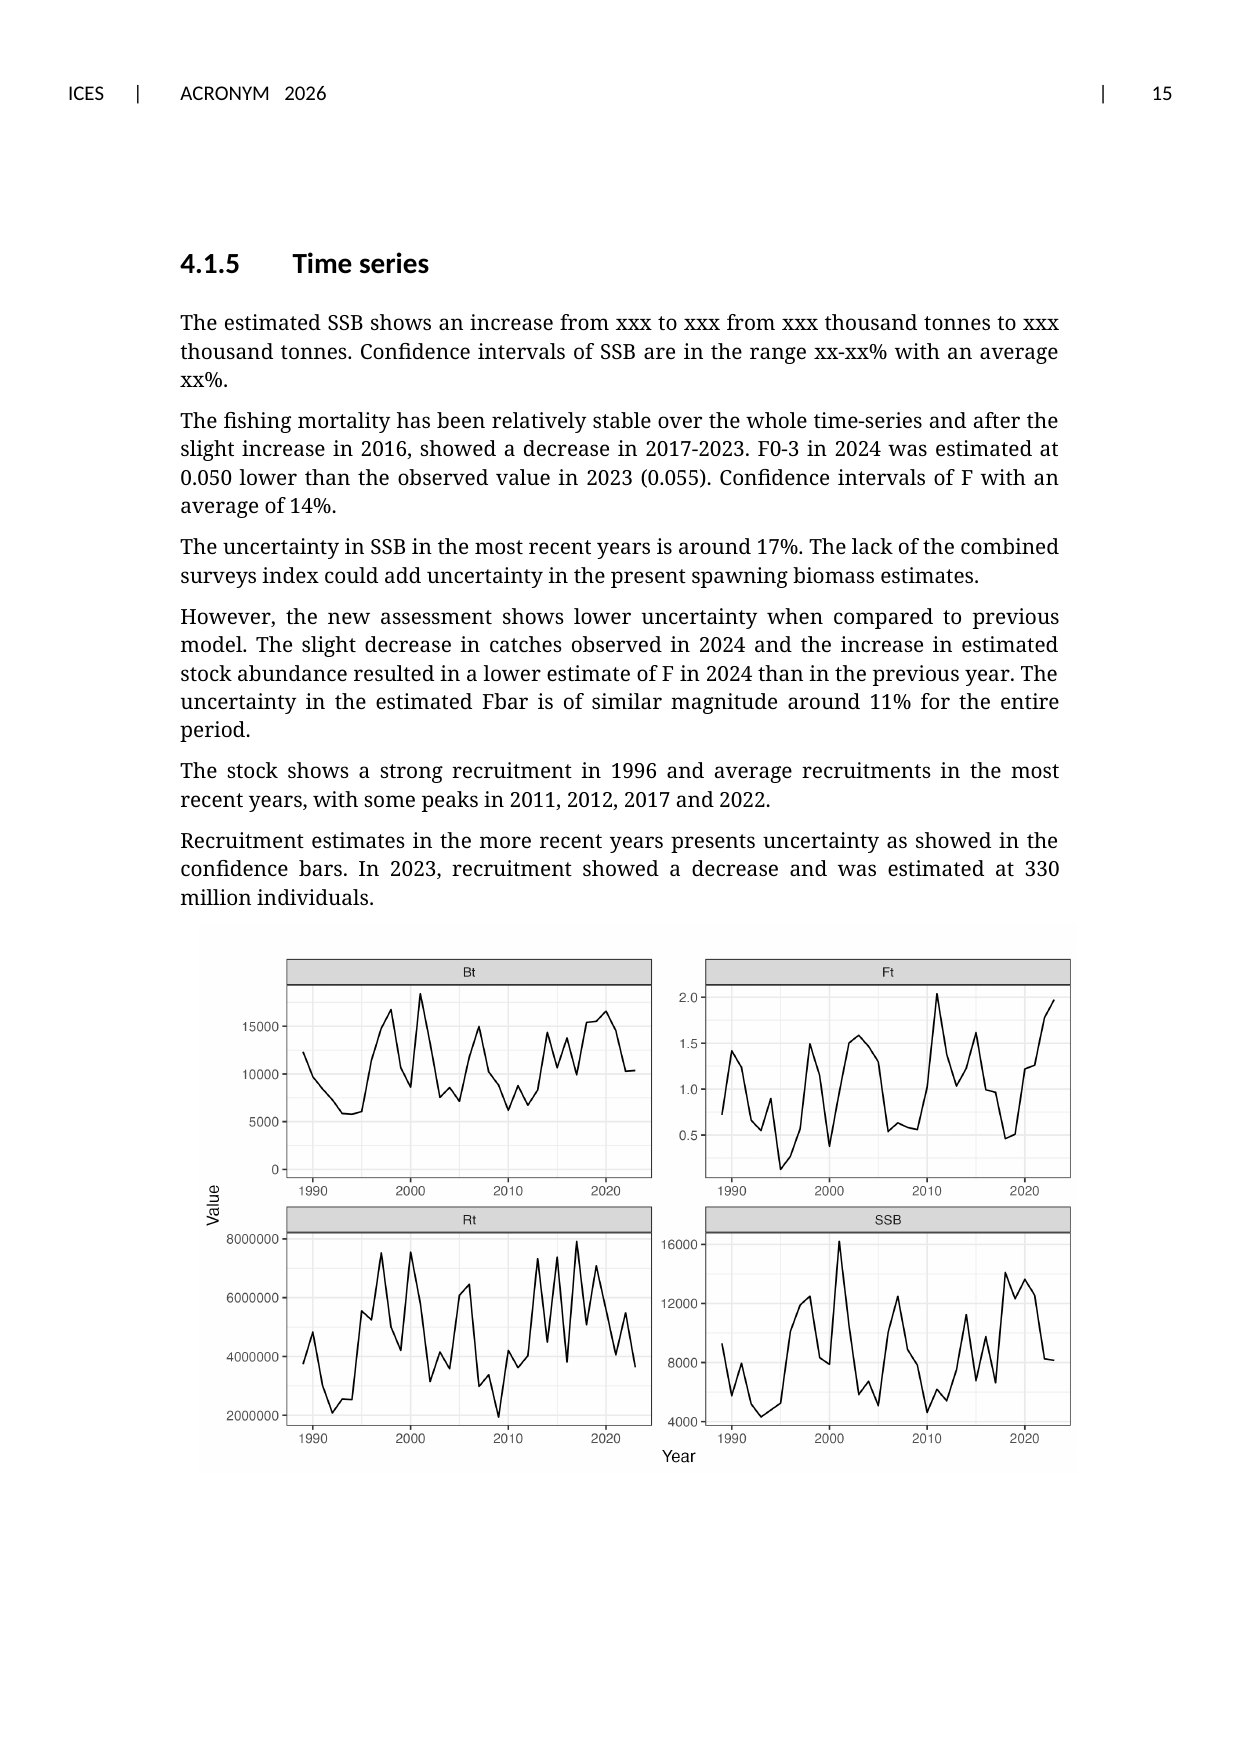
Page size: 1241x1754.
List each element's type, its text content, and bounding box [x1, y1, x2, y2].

subtitle Time series [180, 246, 1060, 281]
text Recruitment estimates in the more recent years presents uncertainty as showed in the confidence bars. In 2023, recruitment showed a decrease and was estimated at 330 million individuals. [180, 826, 1060, 911]
text The fishing mortality has been relatively stable over the whole time-series and after the slight increase in 2016, showed a decrease in 2017-2023. F0-3 in 2024 was estimated at 0.050 lower than the observed value in 2023 (0.055). Confidence intervals of F with an average of 14%. [180, 406, 1060, 520]
text The stock shows a strong recruitment in 1996 and average recruitments in the most recent years, with some peaks in 2011, 2012, 2017 and 2022. [180, 756, 1060, 813]
text However, the new assessment shows lower uncertainty when compared to previous model. The slight decrease in catches observed in 2024 and the increase in estimated stock abundance resulted in a lower estimate of F in 2024 than in the previous year. The uncertainty in the estimated Fbar is of similar magnitude around 11% for the entire period. [180, 602, 1060, 744]
picture [198, 923, 1079, 1474]
text The uncertainty in SSB in the most recent years is around 17%. The lack of the combined surveys index could add uncertainty in the present spawning biomass estimates. [180, 532, 1060, 589]
